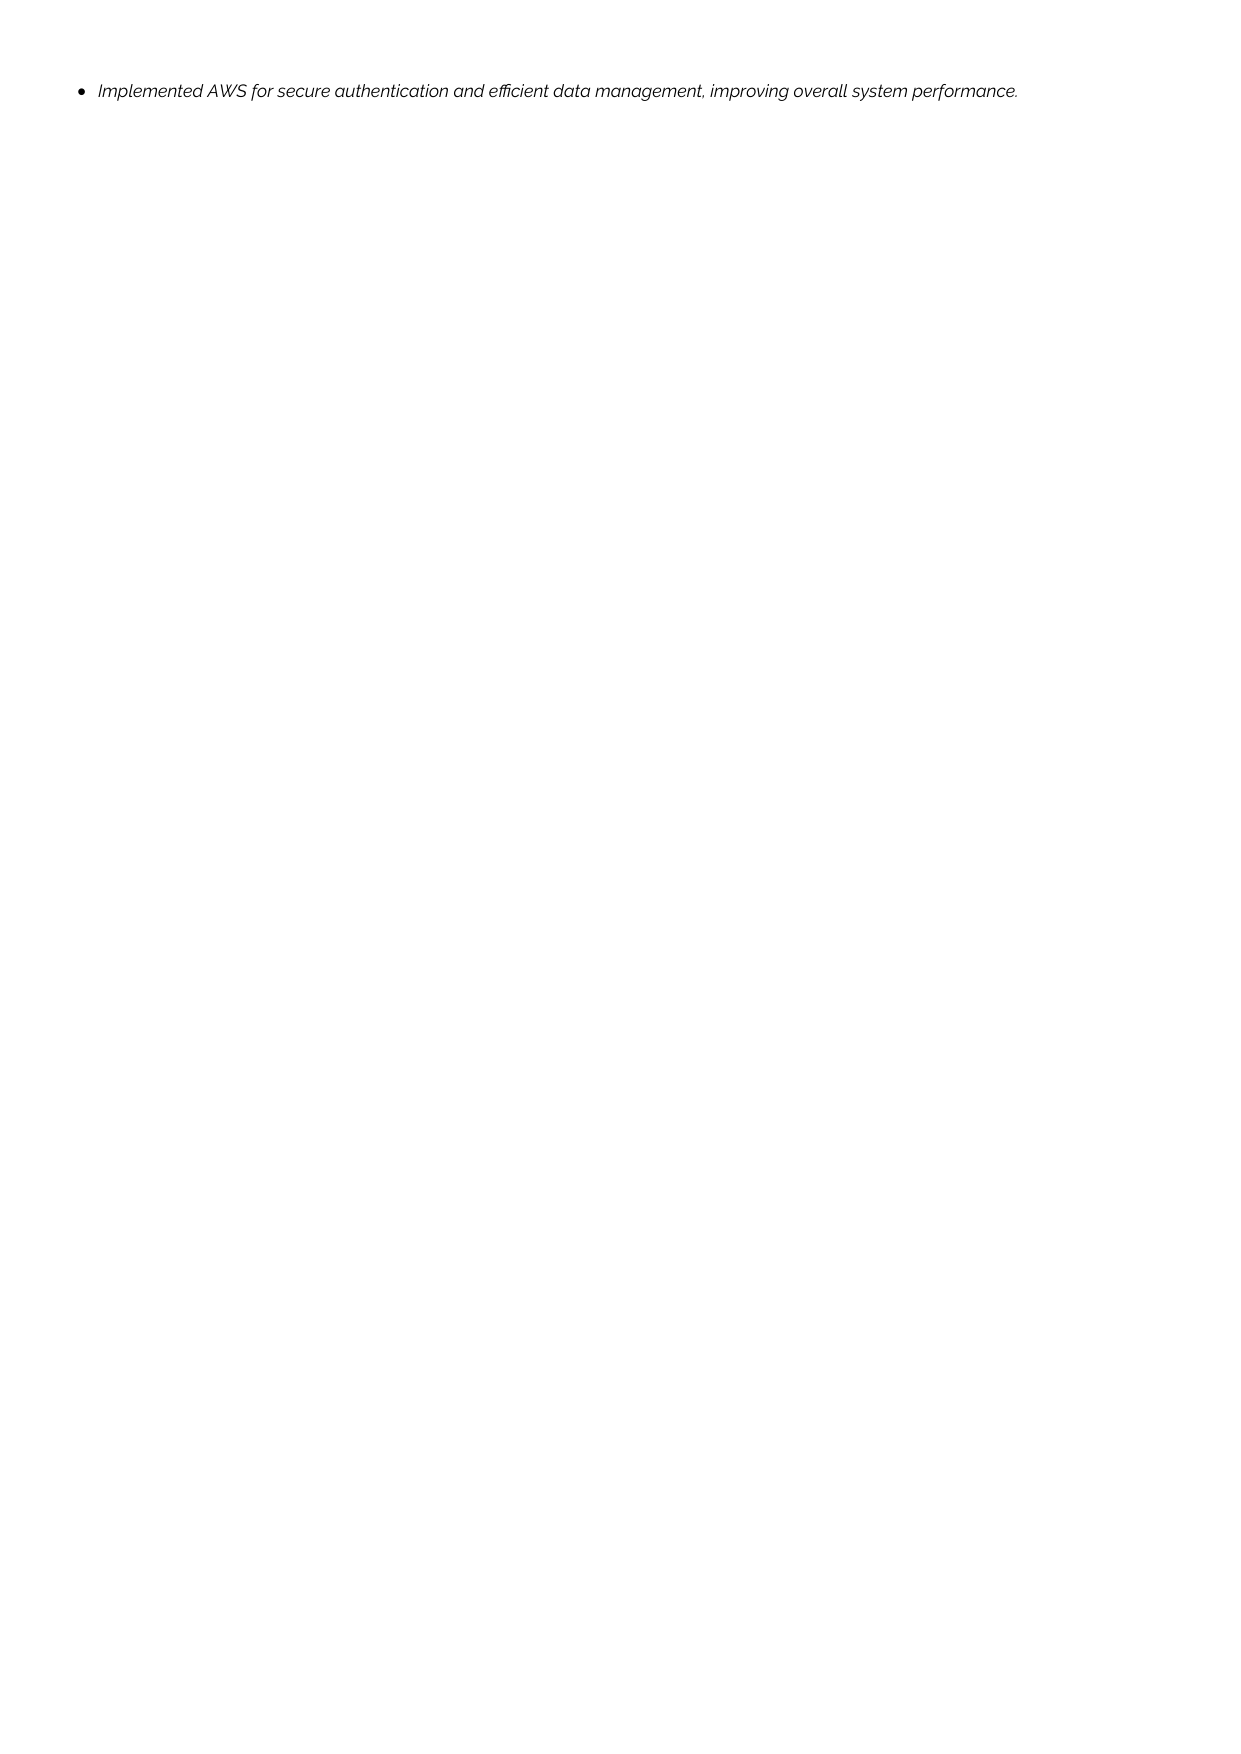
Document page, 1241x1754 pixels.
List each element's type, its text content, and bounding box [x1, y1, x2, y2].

list Implemented AWS for secure authentication and efficient data management, improving overall system performance. [77, 78, 1162, 101]
